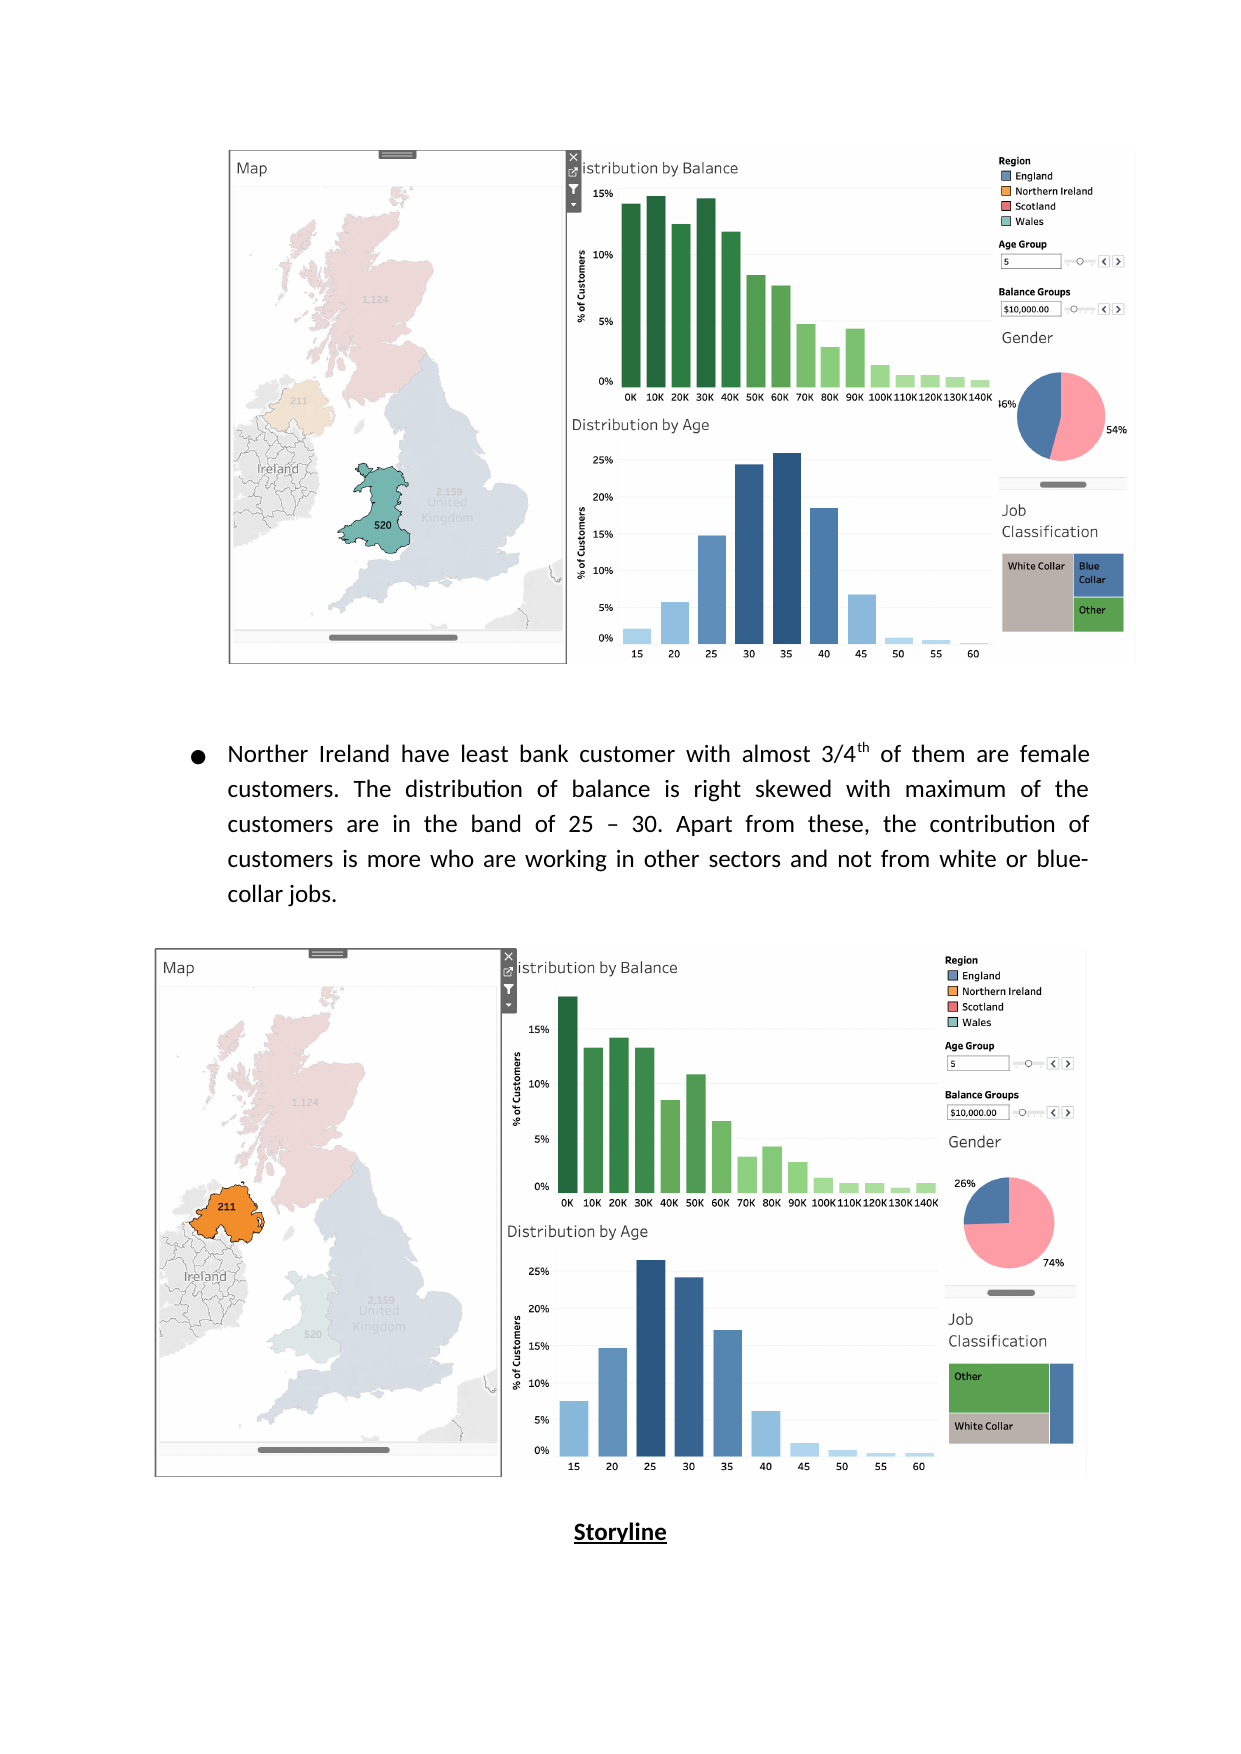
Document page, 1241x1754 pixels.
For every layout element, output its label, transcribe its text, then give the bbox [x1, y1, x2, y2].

picture [227, 150, 1137, 664]
list Norther Ireland have least bank customer with almost 3/4th of them are female customers. The distribution of balance is right skewed with maximum of the customers are in the band of 25 – 30. Apart from these, the contribution of customers is more who are working in other sectors and not from white or blue-collar jobs. [190, 738, 1090, 909]
picture [153, 948, 1087, 1477]
text Storyline [150, 1516, 1090, 1547]
